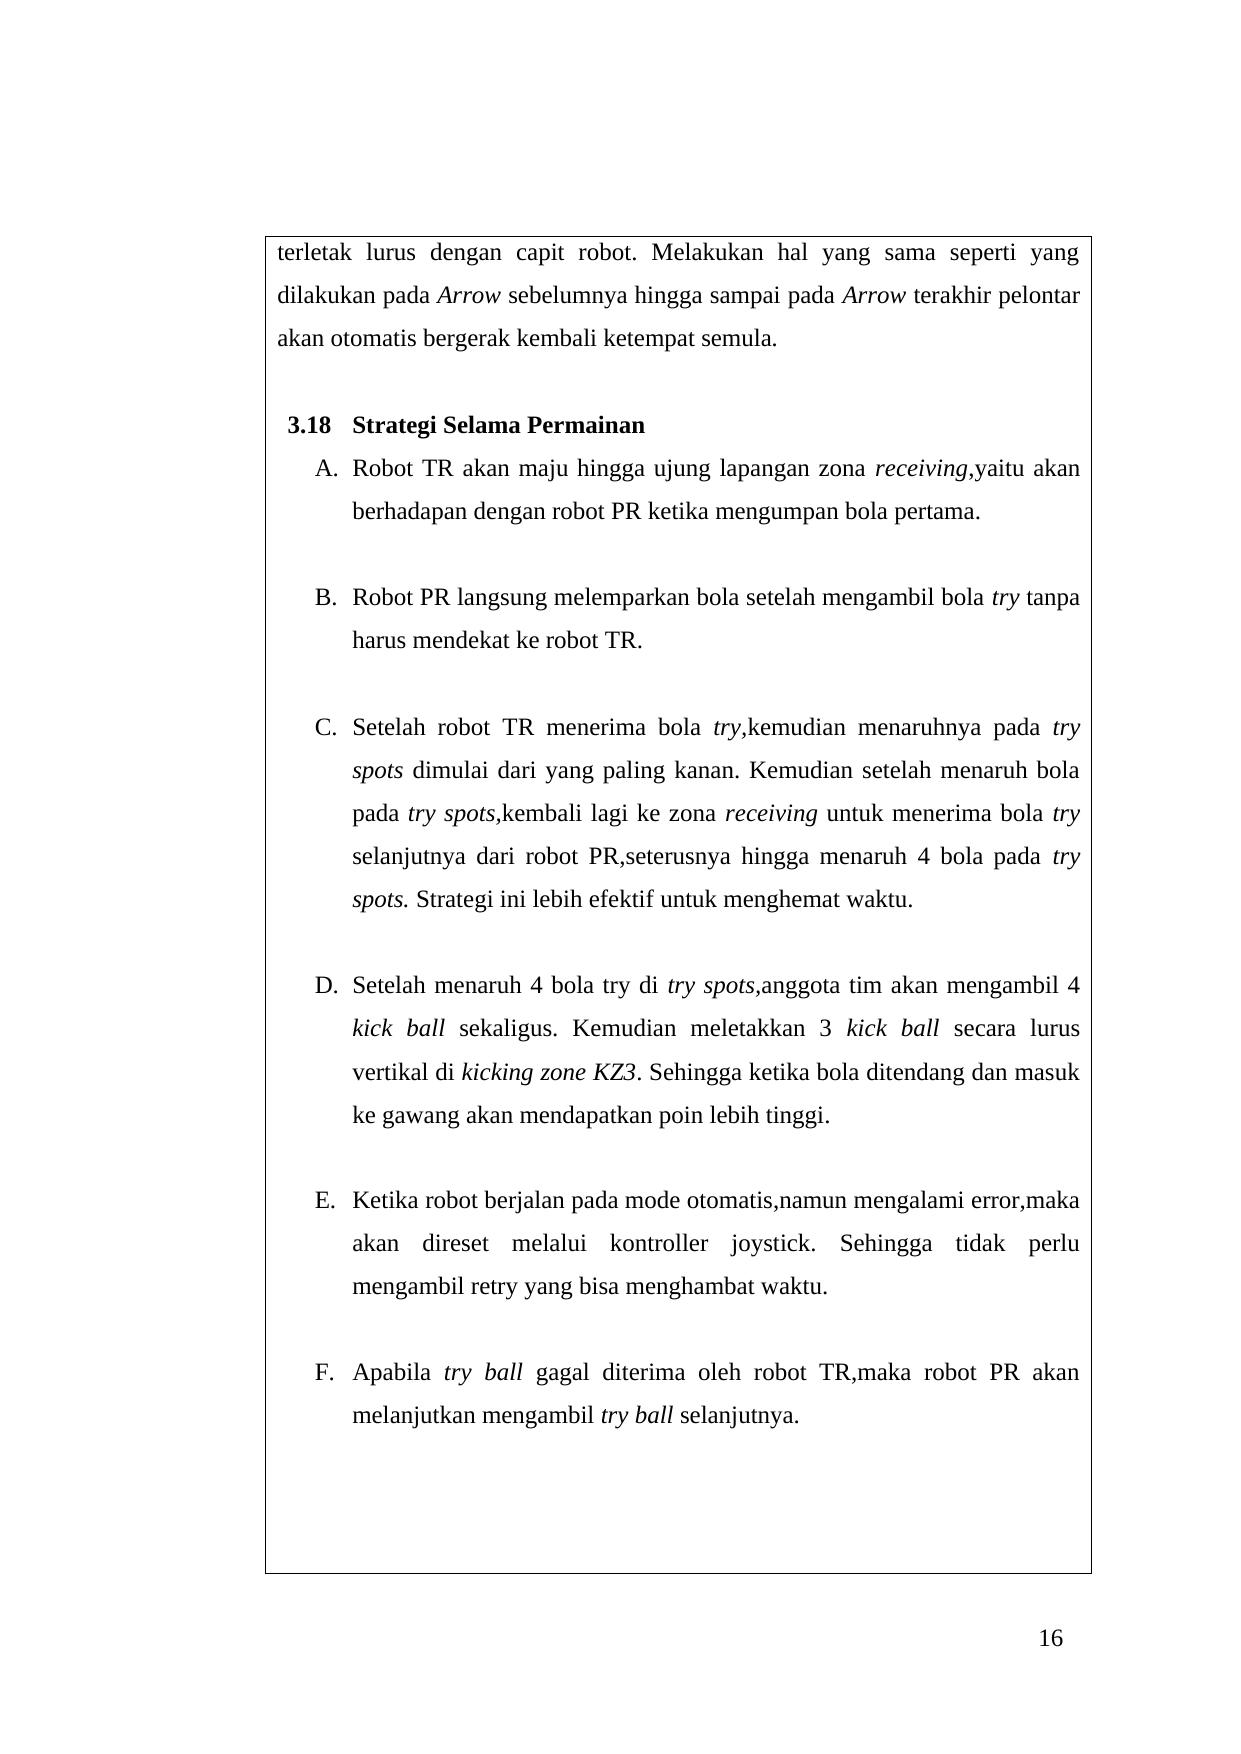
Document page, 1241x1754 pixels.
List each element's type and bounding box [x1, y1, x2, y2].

table_header [266, 237, 1091, 1573]
